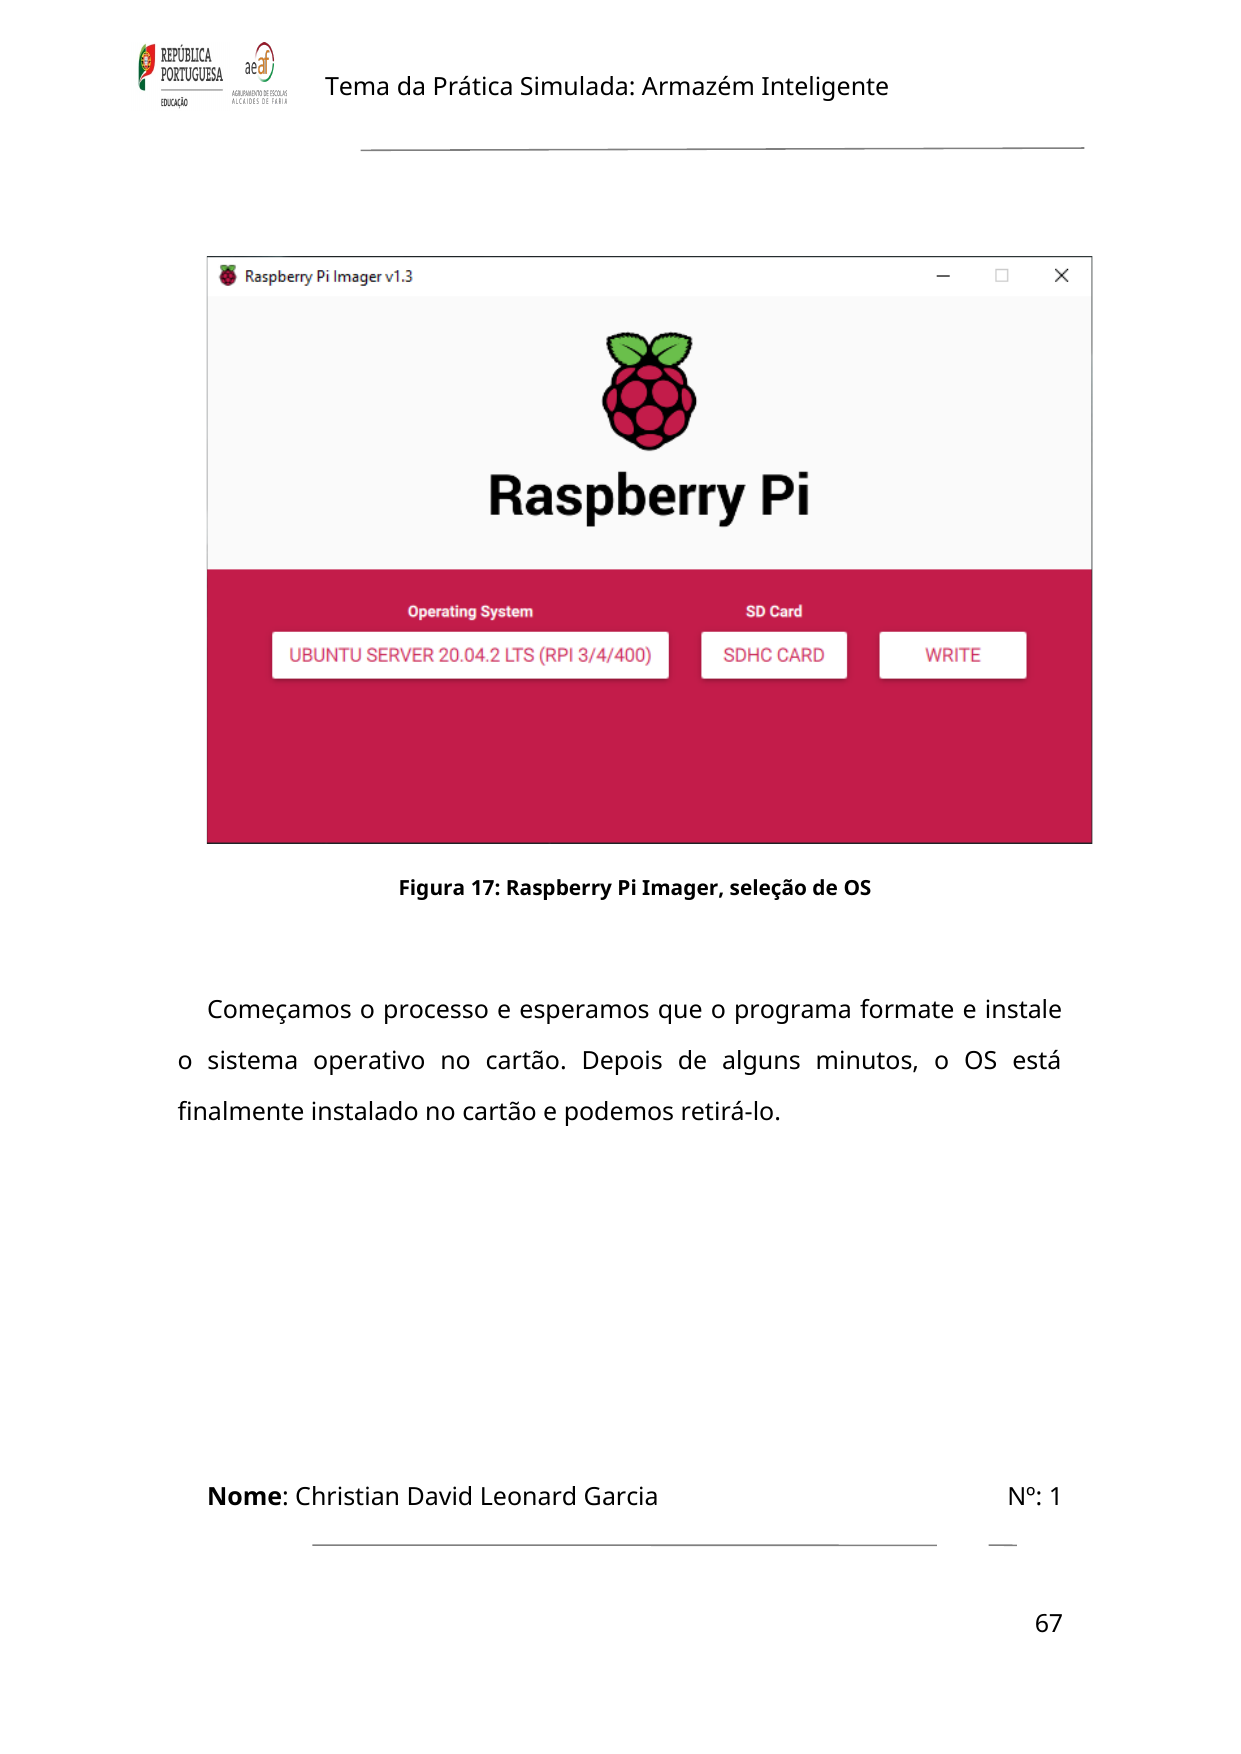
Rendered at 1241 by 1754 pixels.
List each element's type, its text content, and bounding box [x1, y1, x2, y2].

picture [130, 42, 231, 111]
text Figura 17: Raspberry Pi Imager, seleção de OS [177, 873, 1063, 902]
picture [232, 42, 287, 104]
picture [206, 256, 1093, 844]
text Começamos o processo e esperamos que o programa formate e instale o sistema operativo no cartão. Depois de alguns minutos, o OS está finalmente instalado no cartão e podemos retirá-lo. [177, 992, 1063, 1128]
